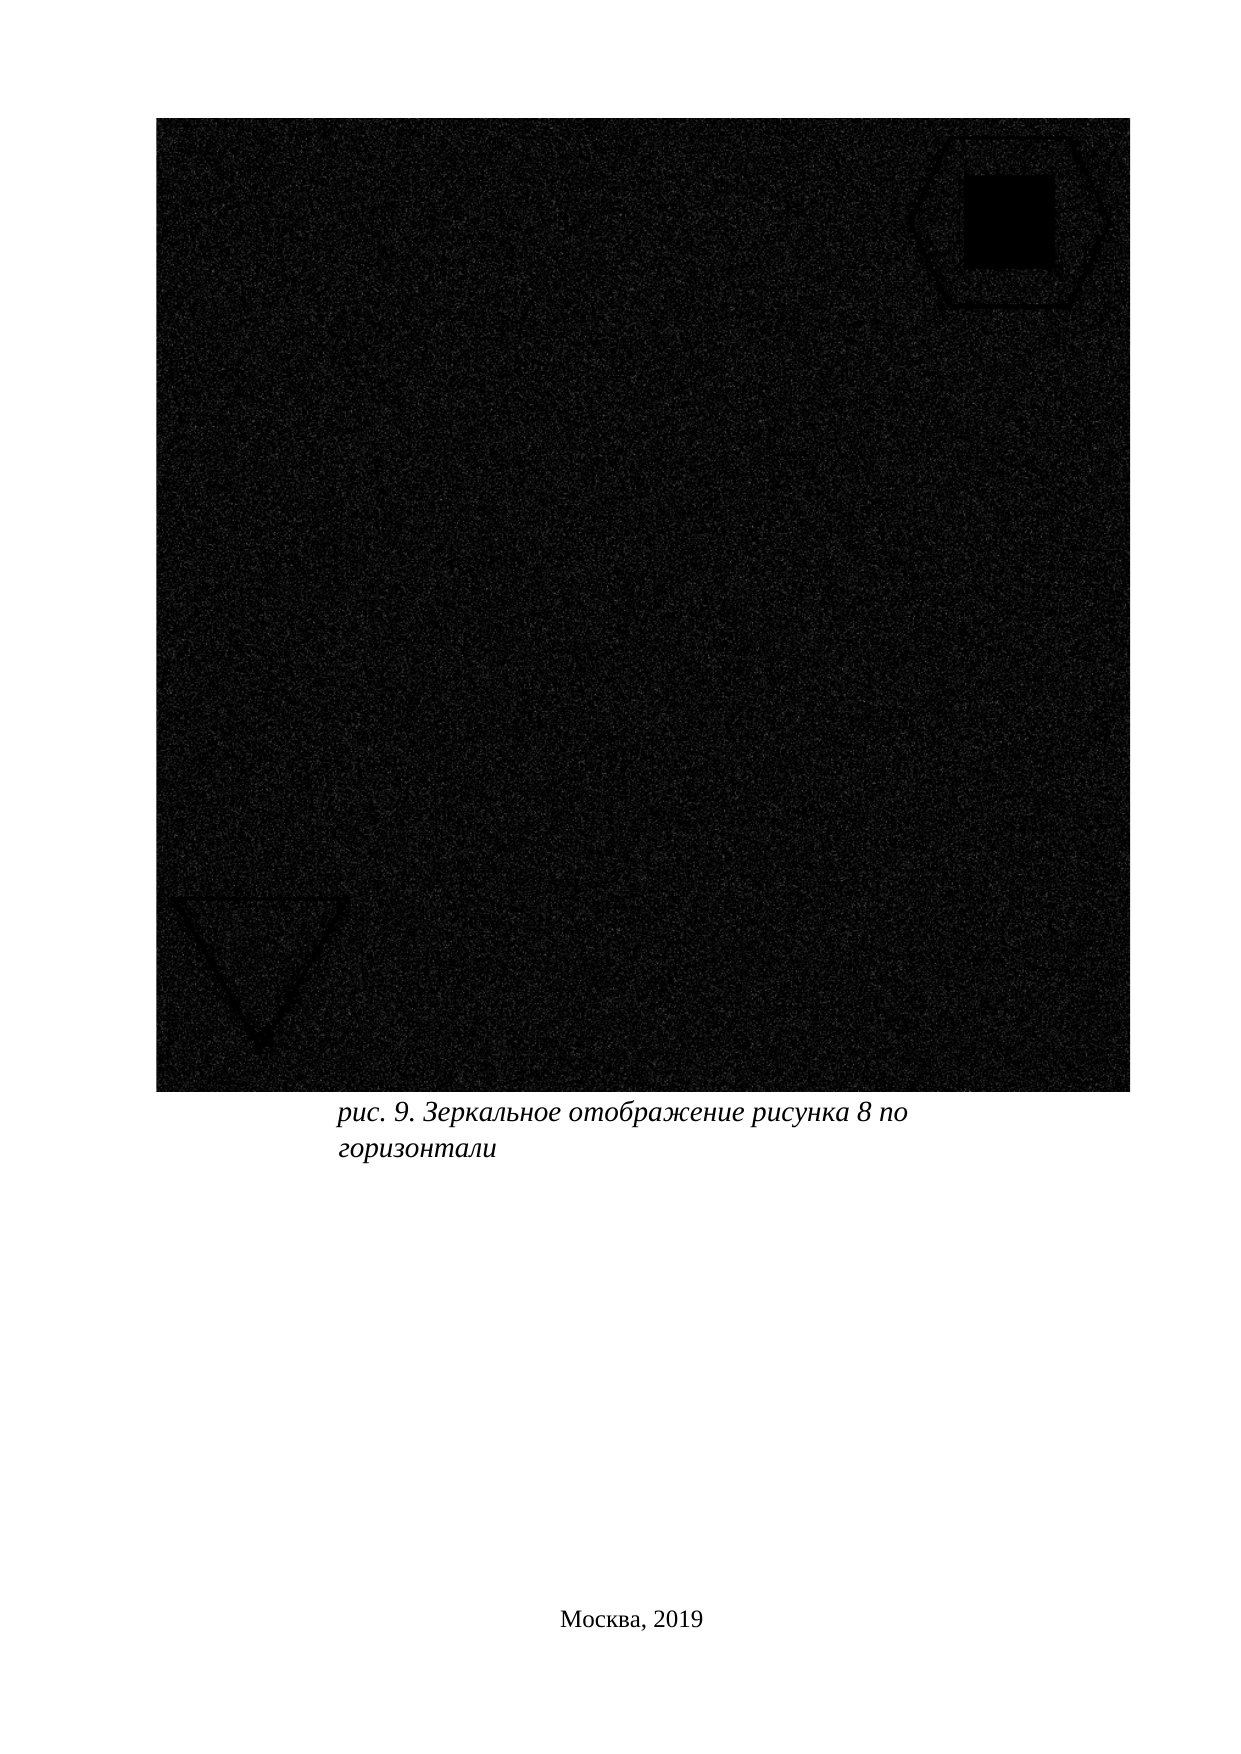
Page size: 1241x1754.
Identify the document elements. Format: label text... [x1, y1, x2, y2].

subtitle рис. 9. Зеркальное отображение рисунка 8 по горизонтали [337, 1094, 1007, 1163]
picture [156, 118, 1131, 1092]
